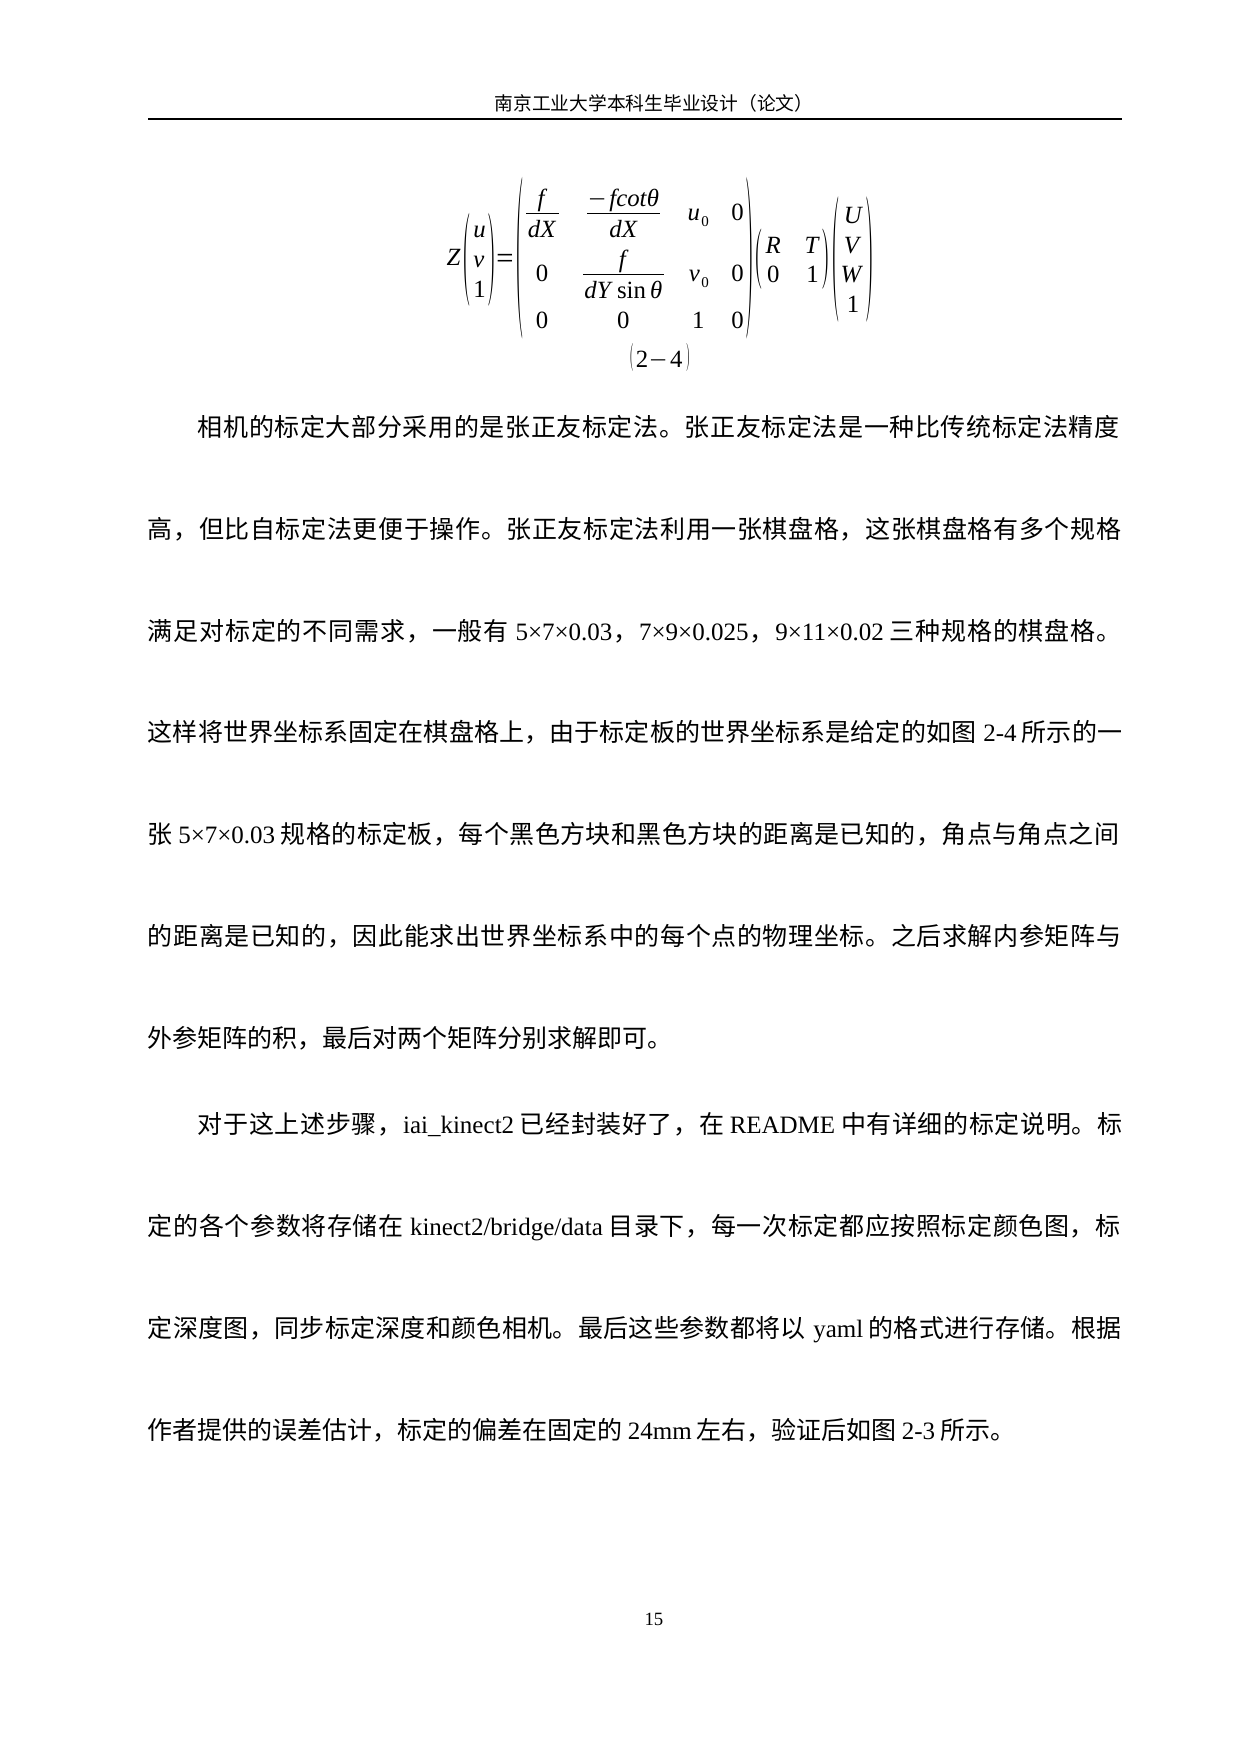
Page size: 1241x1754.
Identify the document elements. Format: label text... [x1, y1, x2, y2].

text 对于这上述步骤，iai_kinect2已经封装好了，在README中有详细的标定说明。标定的各个参数将存储在kinect2/bridge/data目录下，每一次标定都应按照标定颜色图，标定深度图，同步标定深度和颜色相机。最后这些参数都将以yaml的格式进行存储。根据作者提供的误差估计，标定的偏差在固定的24mm左右，验证后如图2-3所示。 [148, 1089, 1122, 1462]
text 相机的标定大部分采用的是张正友标定法。张正友标定法是一种比传统标定法精度高，但比自标定法更便于操作。张正友标定法利用一张棋盘格，这张棋盘格有多个规格满足对标定的不同需求，一般有5×7×0.03，7×9×0.025，9×11×0.02三种规格的棋盘格。这样将世界坐标系固定在棋盘格上，由于标定板的世界坐标系是给定的如图2-4所示的一张5×7×0.03规格的标定板，每个黑色方块和黑色方块的距离是已知的，角点与角点之间的距离是已知的，因此能求出世界坐标系中的每个点的物理坐标。之后求解内参矩阵与外参矩阵的积，最后对两个矩阵分别求解即可。 [148, 391, 1122, 1071]
